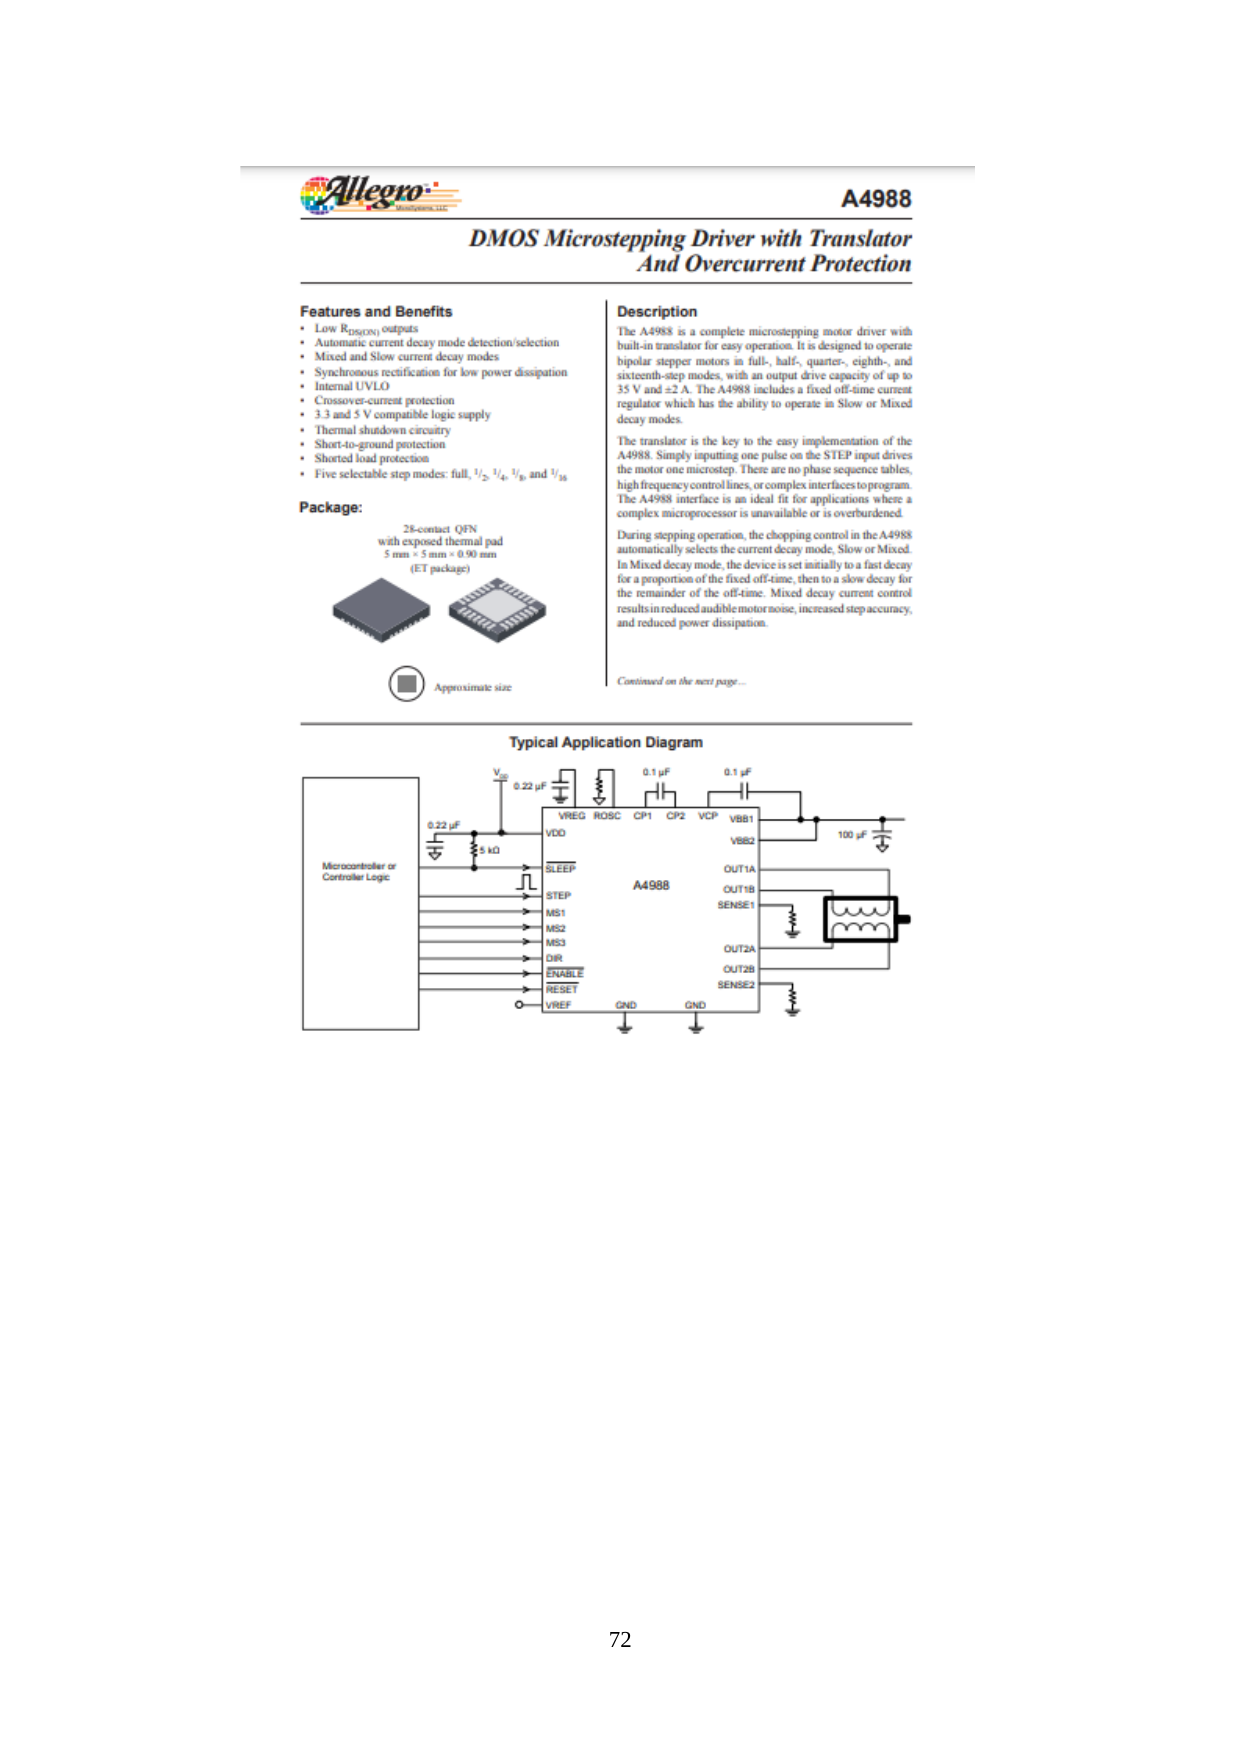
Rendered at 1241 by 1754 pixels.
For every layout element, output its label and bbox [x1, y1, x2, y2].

picture [240, 166, 975, 1045]
